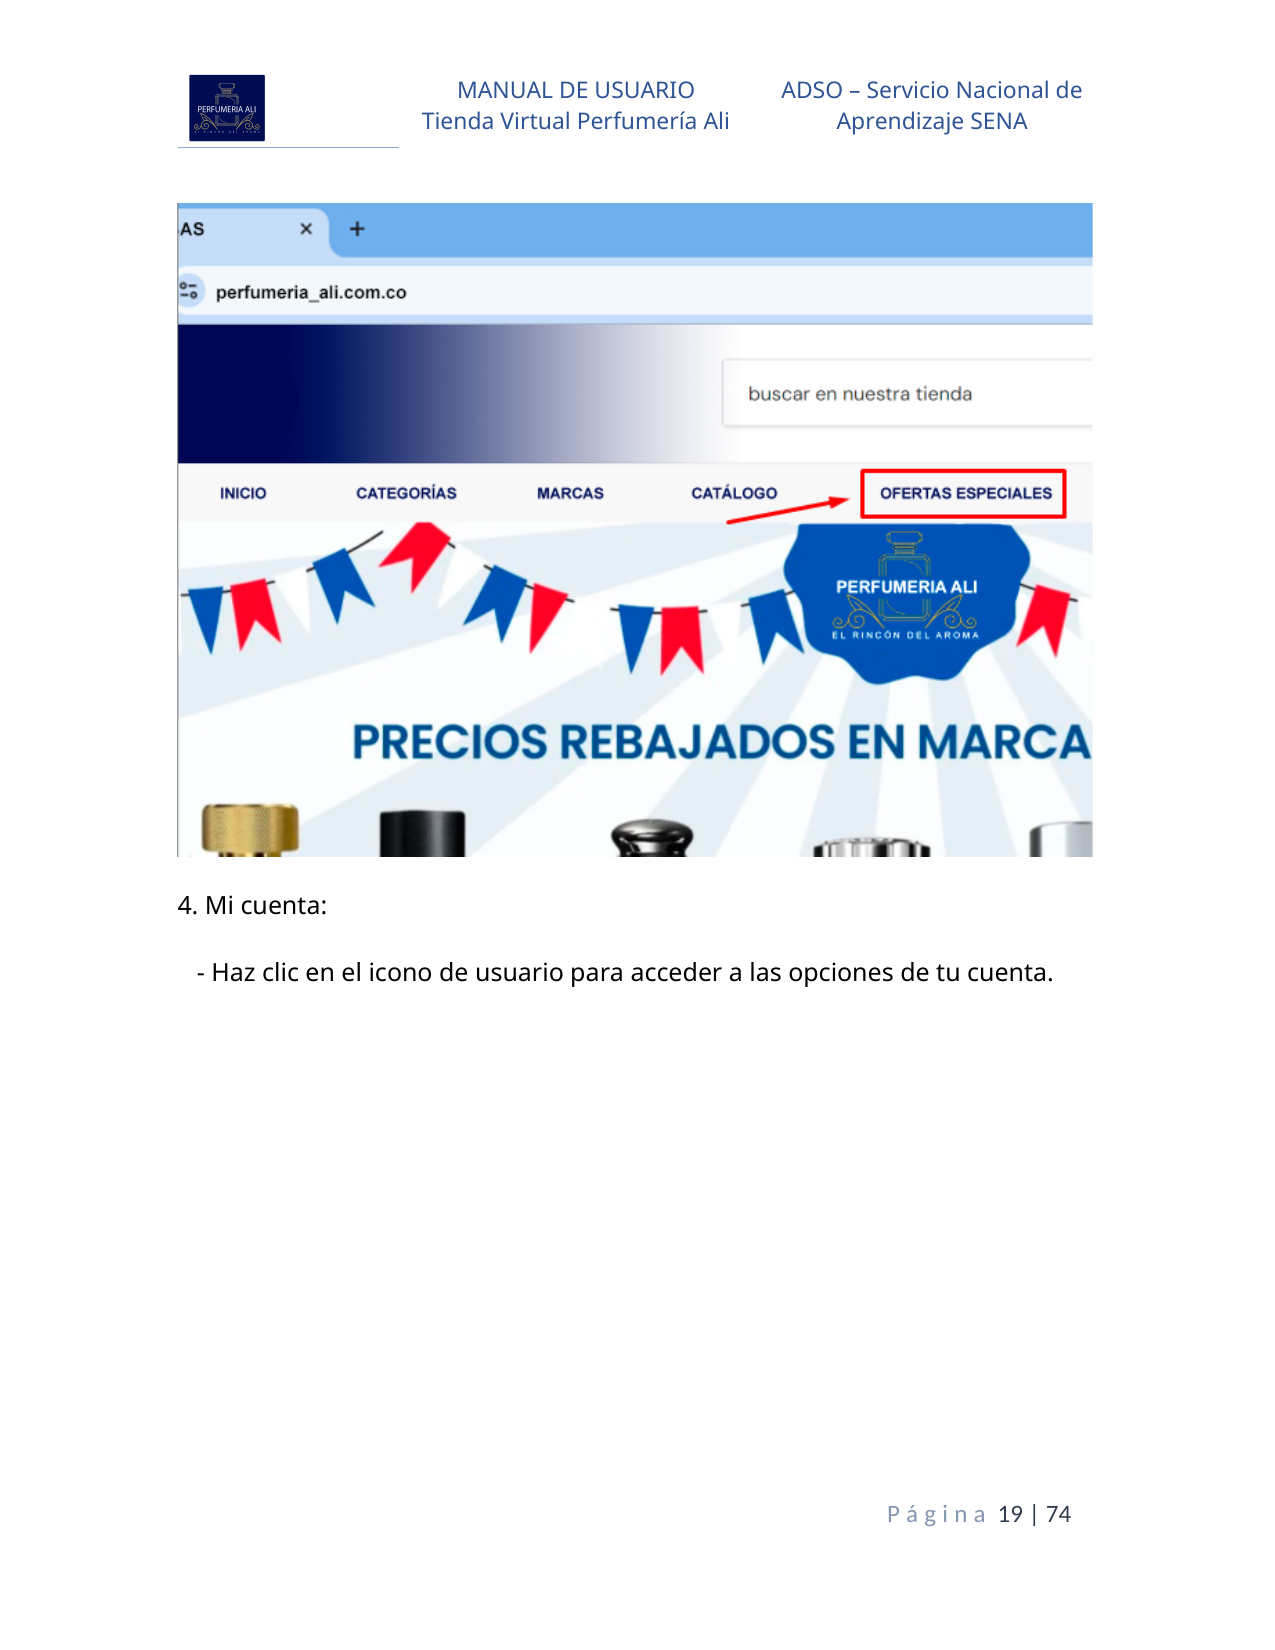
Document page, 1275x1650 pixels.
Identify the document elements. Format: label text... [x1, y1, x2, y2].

text - Haz clic en el icono de usuario para acceder a las opciones de tu cuenta. [177, 955, 1098, 989]
picture [177, 203, 1093, 857]
picture [188, 73, 266, 143]
text 4. Mi cuenta: [177, 887, 1098, 921]
